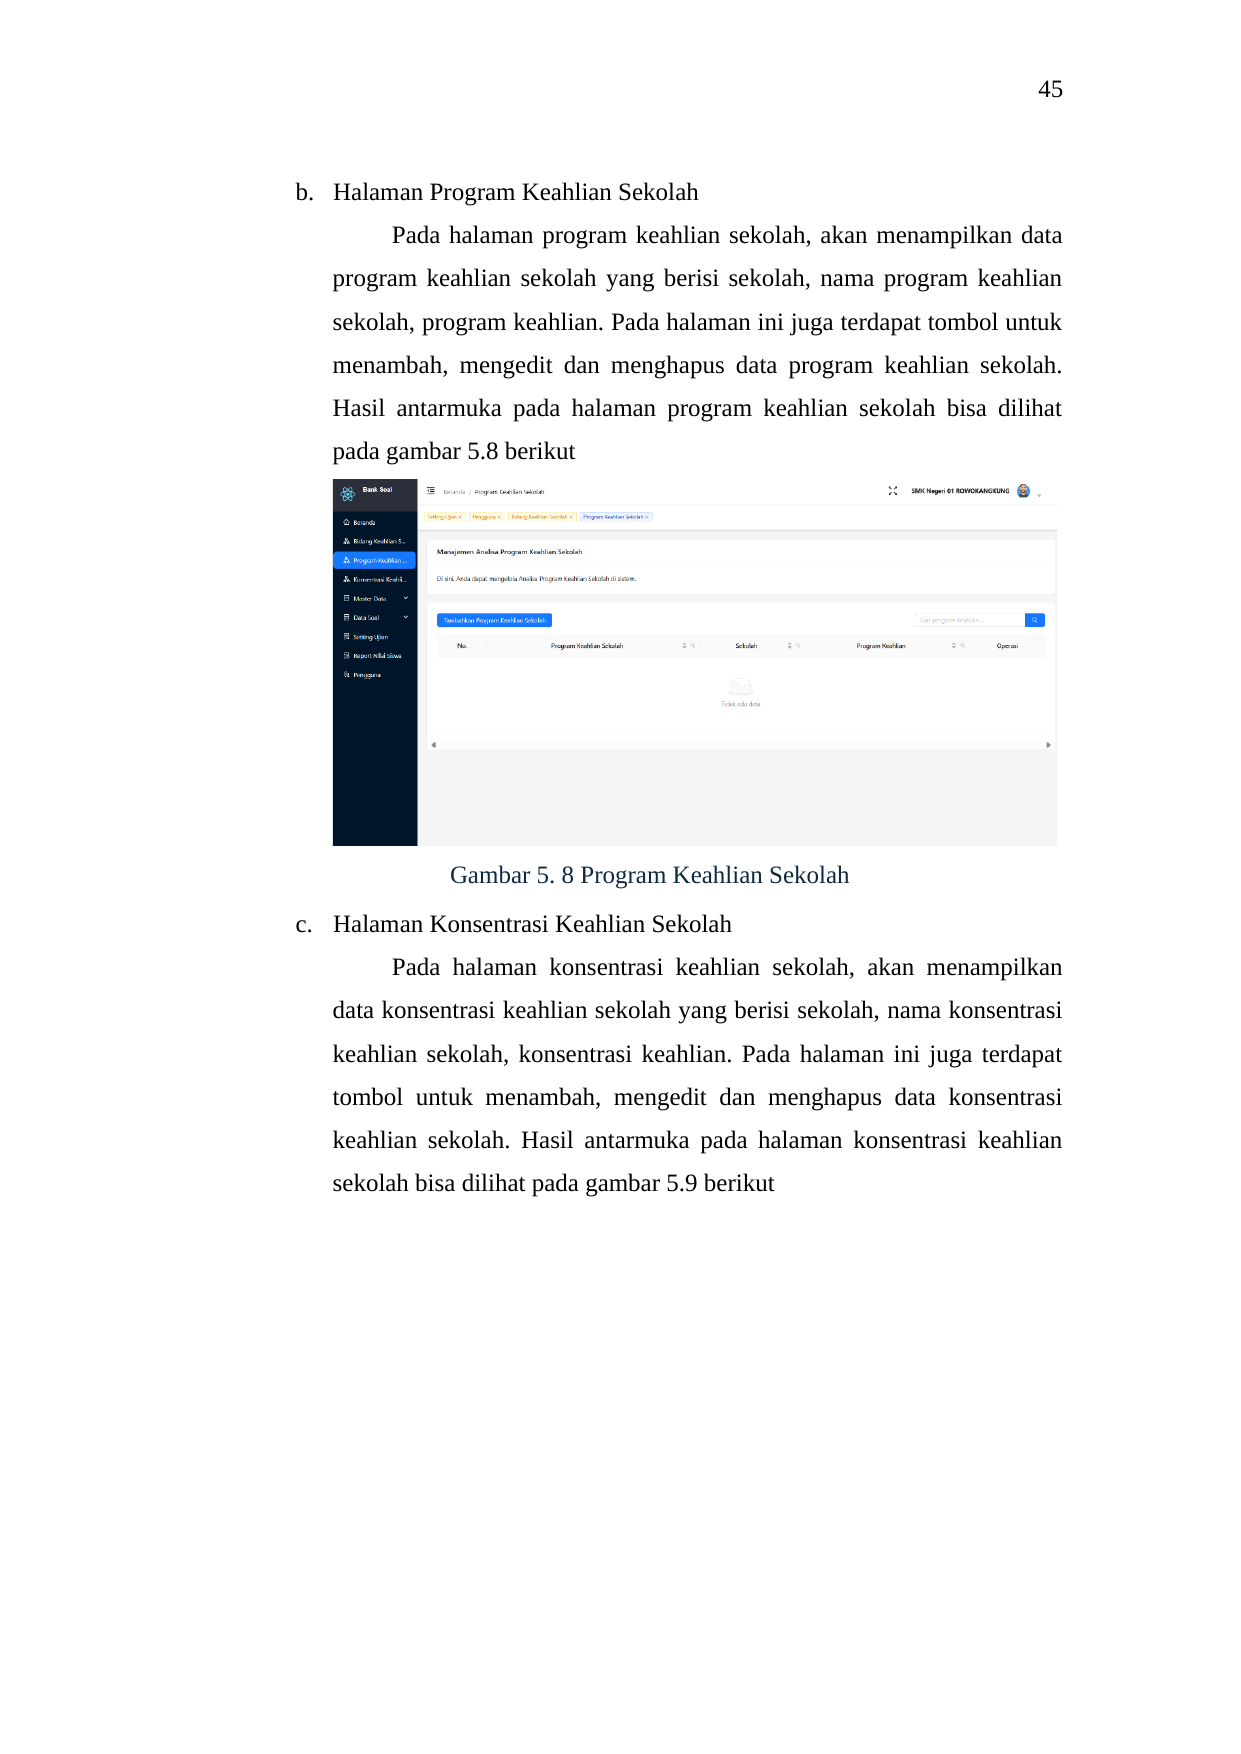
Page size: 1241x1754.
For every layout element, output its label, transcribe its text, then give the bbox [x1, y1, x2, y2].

list Pada halaman konsentrasi keahlian sekolah, akan menampilkan data konsentrasi keahlian sekolah yang berisi sekolah, nama konsentrasi keahlian sekolah, konsentrasi keahlian. Pada halaman ini juga terdapat tombol untuk menambah, mengedit dan menghapus data konsentrasi keahlian sekolah. Hasil antarmuka pada halaman konsentrasi keahlian sekolah bisa dilihat pada gambar 5.9 berikut [332, 952, 1063, 1197]
list Halaman Konsentrasi Keahlian Sekolah [295, 909, 1063, 938]
list Halaman Program Keahlian Sekolah [295, 177, 1063, 206]
list Pada halaman program keahlian sekolah, akan menampilkan data program keahlian sekolah yang berisi sekolah, nama program keahlian sekolah, program keahlian. Pada halaman ini juga terdapat tombol untuk menambah, mengedit dan menghapus data program keahlian sekolah. Hasil antarmuka pada halaman program keahlian sekolah bisa dilihat pada gambar 5.8 berikut [332, 220, 1063, 465]
picture [332, 479, 1058, 846]
